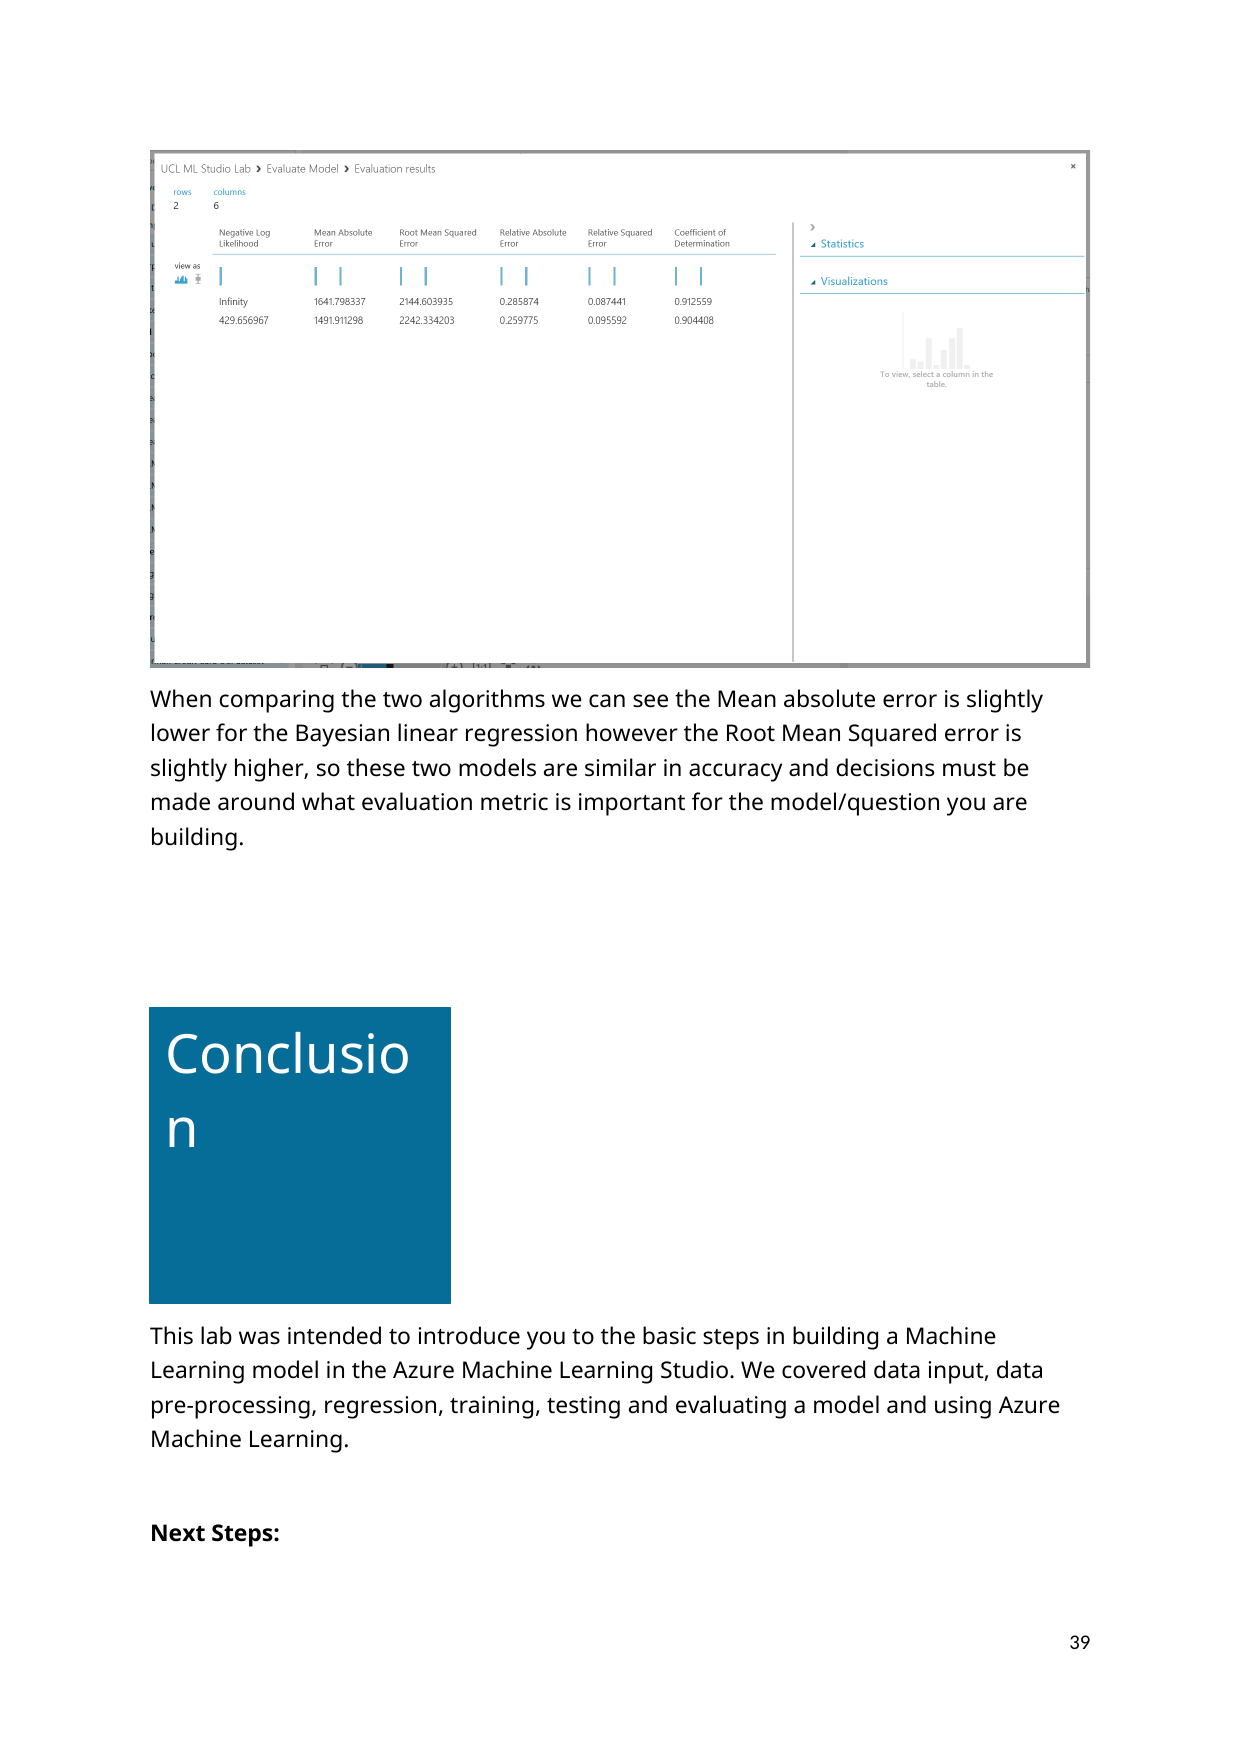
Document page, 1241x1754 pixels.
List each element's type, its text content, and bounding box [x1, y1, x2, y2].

text This lab was intended to introduce you to the basic steps in building a Machine Learning model in the Azure Machine Learning Studio. We covered data input, data pre-processing, regression, training, testing and evaluating a model and using Azure Machine Learning. [150, 1320, 1090, 1454]
text When comparing the two algorithms we can see the Mean absolute error is slightly lower for the Bayesian linear regression however the Root Mean Squared error is slightly higher, so these two models are similar in accuracy and decisions must be made around what evaluation metric is important for the model/question you are building. [150, 683, 1090, 852]
text Next Steps: [150, 1517, 1090, 1548]
picture [150, 150, 1091, 668]
